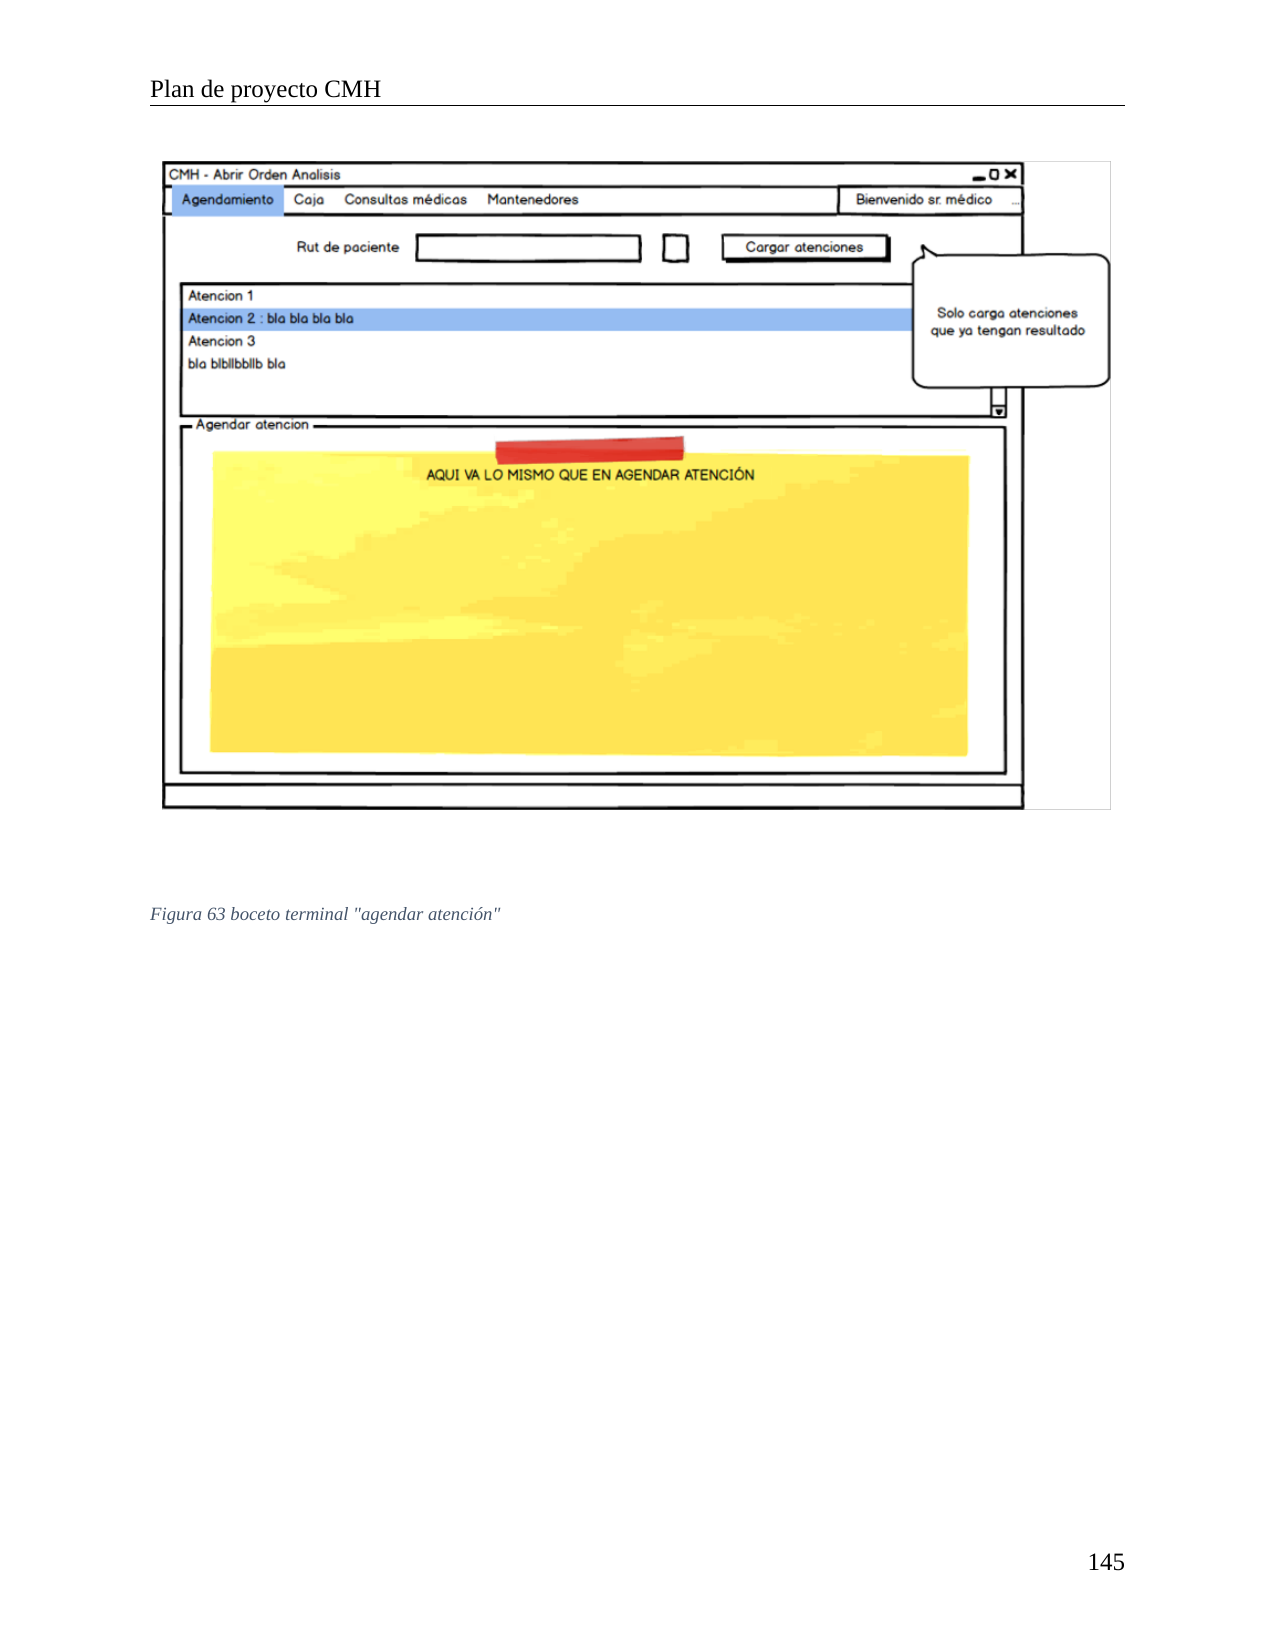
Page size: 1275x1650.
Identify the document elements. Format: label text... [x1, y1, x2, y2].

text Figura 63 boceto terminal "agendar atención" [150, 902, 1125, 924]
picture [150, 150, 1123, 903]
